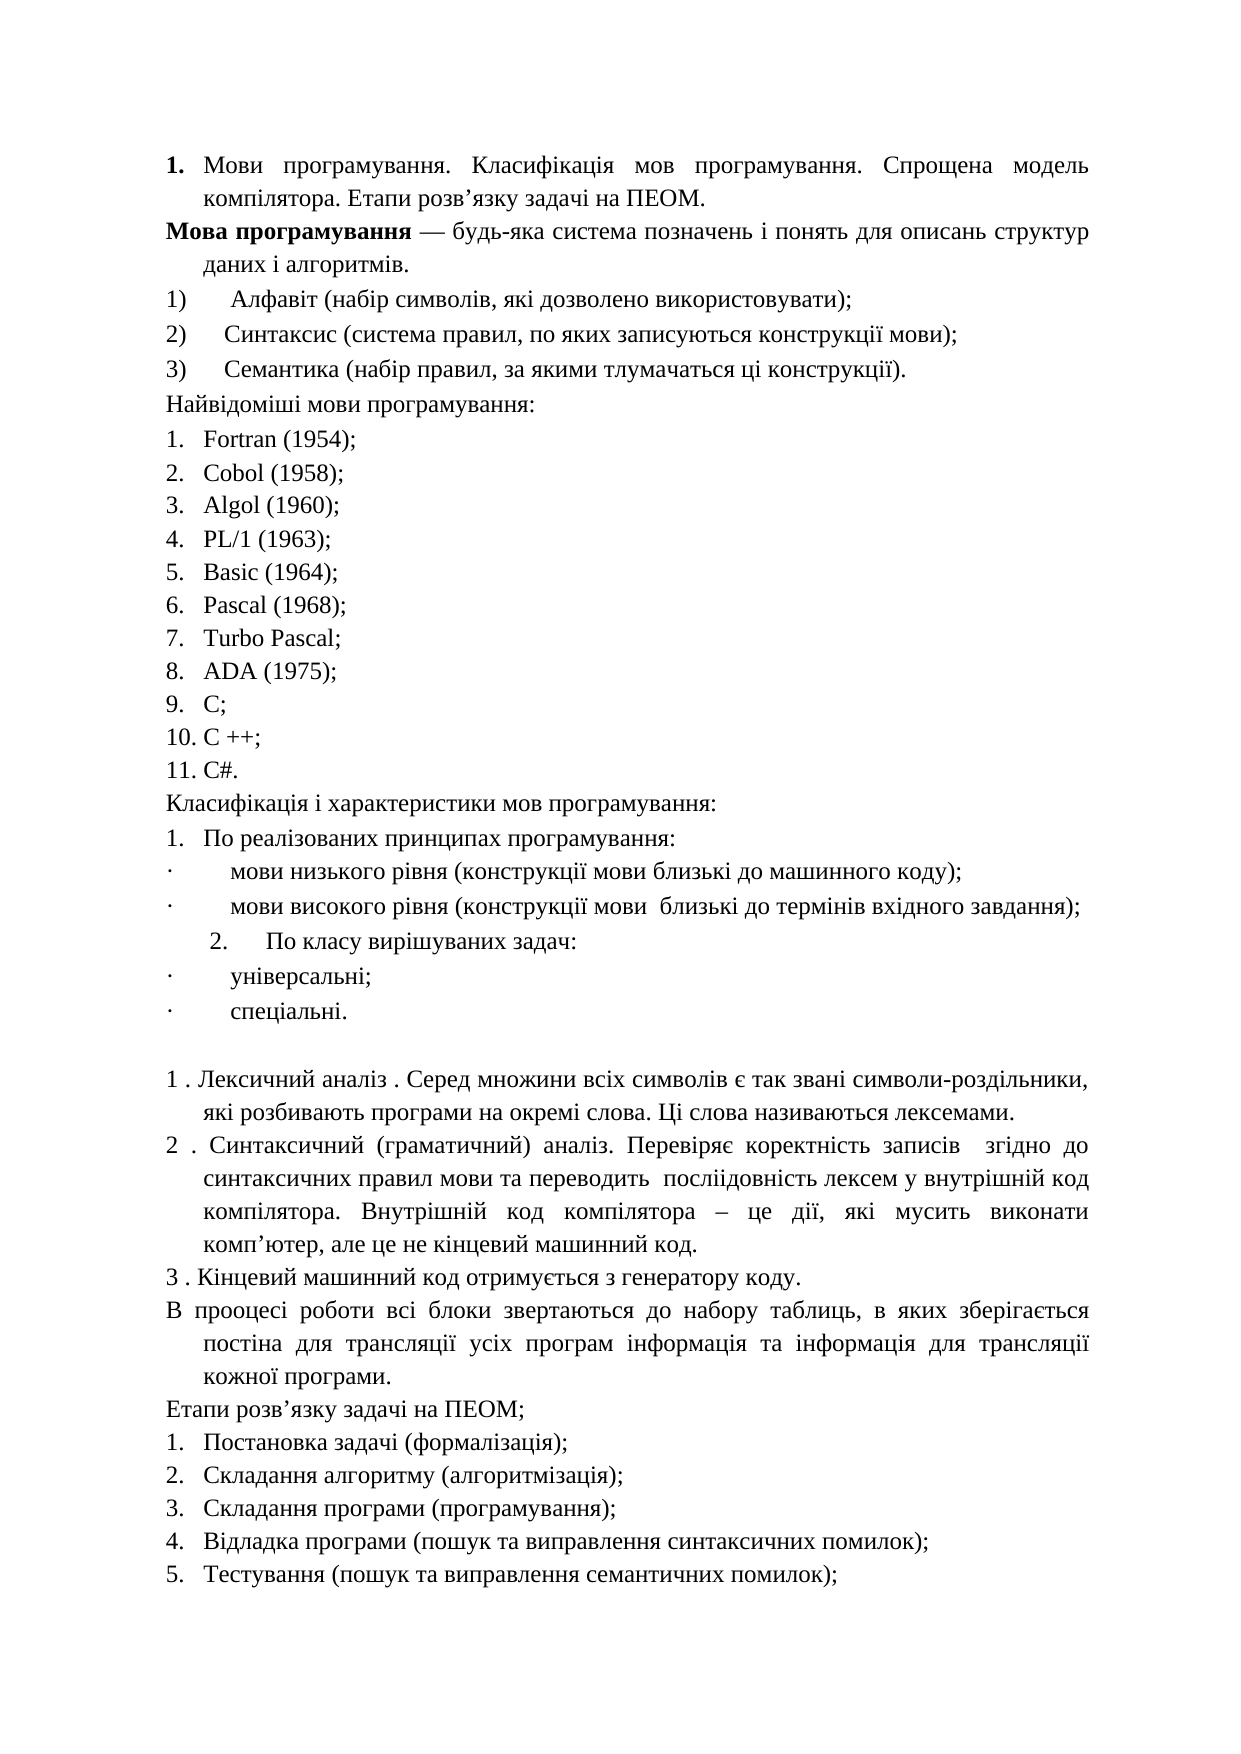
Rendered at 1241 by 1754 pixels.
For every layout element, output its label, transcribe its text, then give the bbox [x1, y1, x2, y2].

text · універсальні; [166, 961, 1090, 990]
text 2) Синтаксис (система правил, по яких записуються конструкції мови); [166, 319, 1090, 348]
text · мови високого рівня (конструкції мови близькі до термінів вхідного завдання); [166, 891, 1090, 920]
text 3 . Кінцевий машинний код отримується з генератору коду. [166, 1262, 1090, 1291]
text 2 . Синтаксичний (граматичний) аналіз. Перевіряє коректність записів згідно до синтаксичних правил мови та переводить посліідовність лексем у внутрішній код компілятора. Внутрішній код компілятора – це дії, які мусить виконати комп’ютер, але це не кінцевий машинний код. [166, 1130, 1090, 1258]
list Мови програмування. Класифікація мов програмування. Спрощена модель компілятора. Етапи розв’язку задачі на ПЕОМ. [166, 150, 1090, 212]
text · мови низького рівня (конструкції мови близькі до машинного коду); [166, 856, 1090, 885]
list Складання програми (програмування); [166, 1493, 1090, 1522]
text Класифікація і характеристики мов програмування: [166, 788, 1090, 817]
list C; [166, 689, 1090, 717]
text В прооцесі роботи всі блоки звертаються до набору таблиць, в яких зберігається постіна для трансляції усіх програм інформація та інформація для трансляції кожної програми. [166, 1295, 1090, 1390]
list Складання алгоритму (алгоритмізація); [166, 1460, 1090, 1489]
list C ++; [166, 722, 1090, 751]
list Turbo Pascal; [166, 623, 1090, 651]
list PL/1 (1963); [166, 524, 1090, 552]
text Найвідоміші мови програмування: [166, 389, 1090, 418]
list ADA (1975); [166, 656, 1090, 684]
text Етапи розв’язку задачі на ПЕОМ; [166, 1394, 1090, 1423]
text 1) Алфавіт (набір символів, які дозволено використовувати); [166, 284, 1090, 313]
text · спеціальні. [166, 996, 1090, 1025]
text 1 . Лексичний аналіз . Серед множини всіх символів є так звані символи-роздільники, які розбивають програми на окремі слова. Ці слова називаються лексемами. [166, 1064, 1090, 1126]
list Fortran (1954); [166, 424, 1090, 453]
list Постановка задачі (формалізація); [166, 1427, 1090, 1456]
list Cobol (1958); [166, 458, 1090, 486]
list Тестування (пошук та виправлення семантичних помилок); [166, 1559, 1090, 1588]
text Мова програмування — будь-яка система позначень і понять для описань структур даних і алгоритмів. [166, 216, 1090, 278]
text 3) Семантика (набір правил, за якими тлумачаться ці конструкції). [166, 354, 1090, 383]
list По реалізованих принципах програмування: [166, 823, 1090, 852]
list Algol (1960); [166, 491, 1090, 519]
list Відладка програми (пошук та виправлення синтаксичних помилок); [166, 1526, 1090, 1555]
text 2. По класу вирішуваних задач: [147, 926, 1090, 955]
list Basic (1964); [166, 557, 1090, 585]
list C#. [166, 755, 1090, 783]
list Pascal (1968); [166, 590, 1090, 618]
